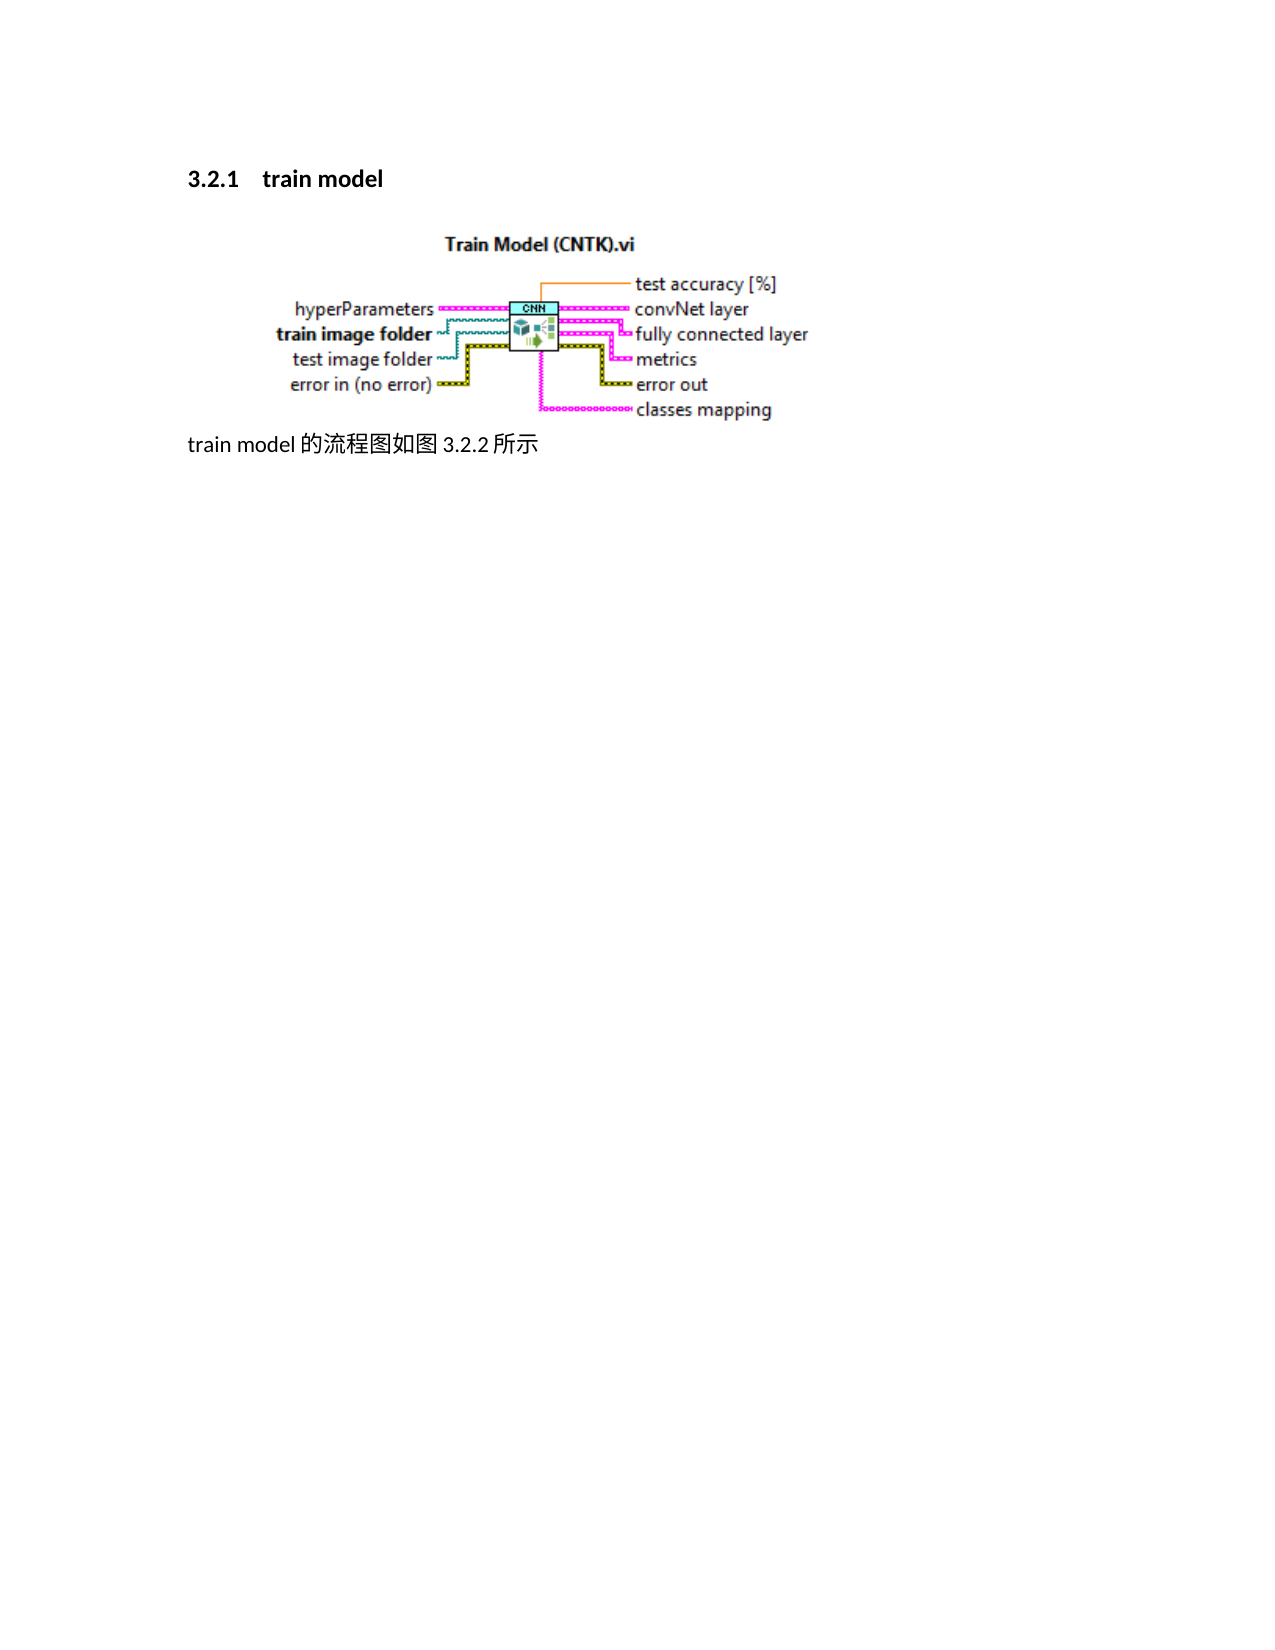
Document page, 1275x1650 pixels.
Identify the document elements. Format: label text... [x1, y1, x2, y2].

picture [262, 220, 816, 424]
list train model [187, 150, 1125, 193]
text train model的流程图如图3.2.2所示 [187, 426, 1125, 459]
